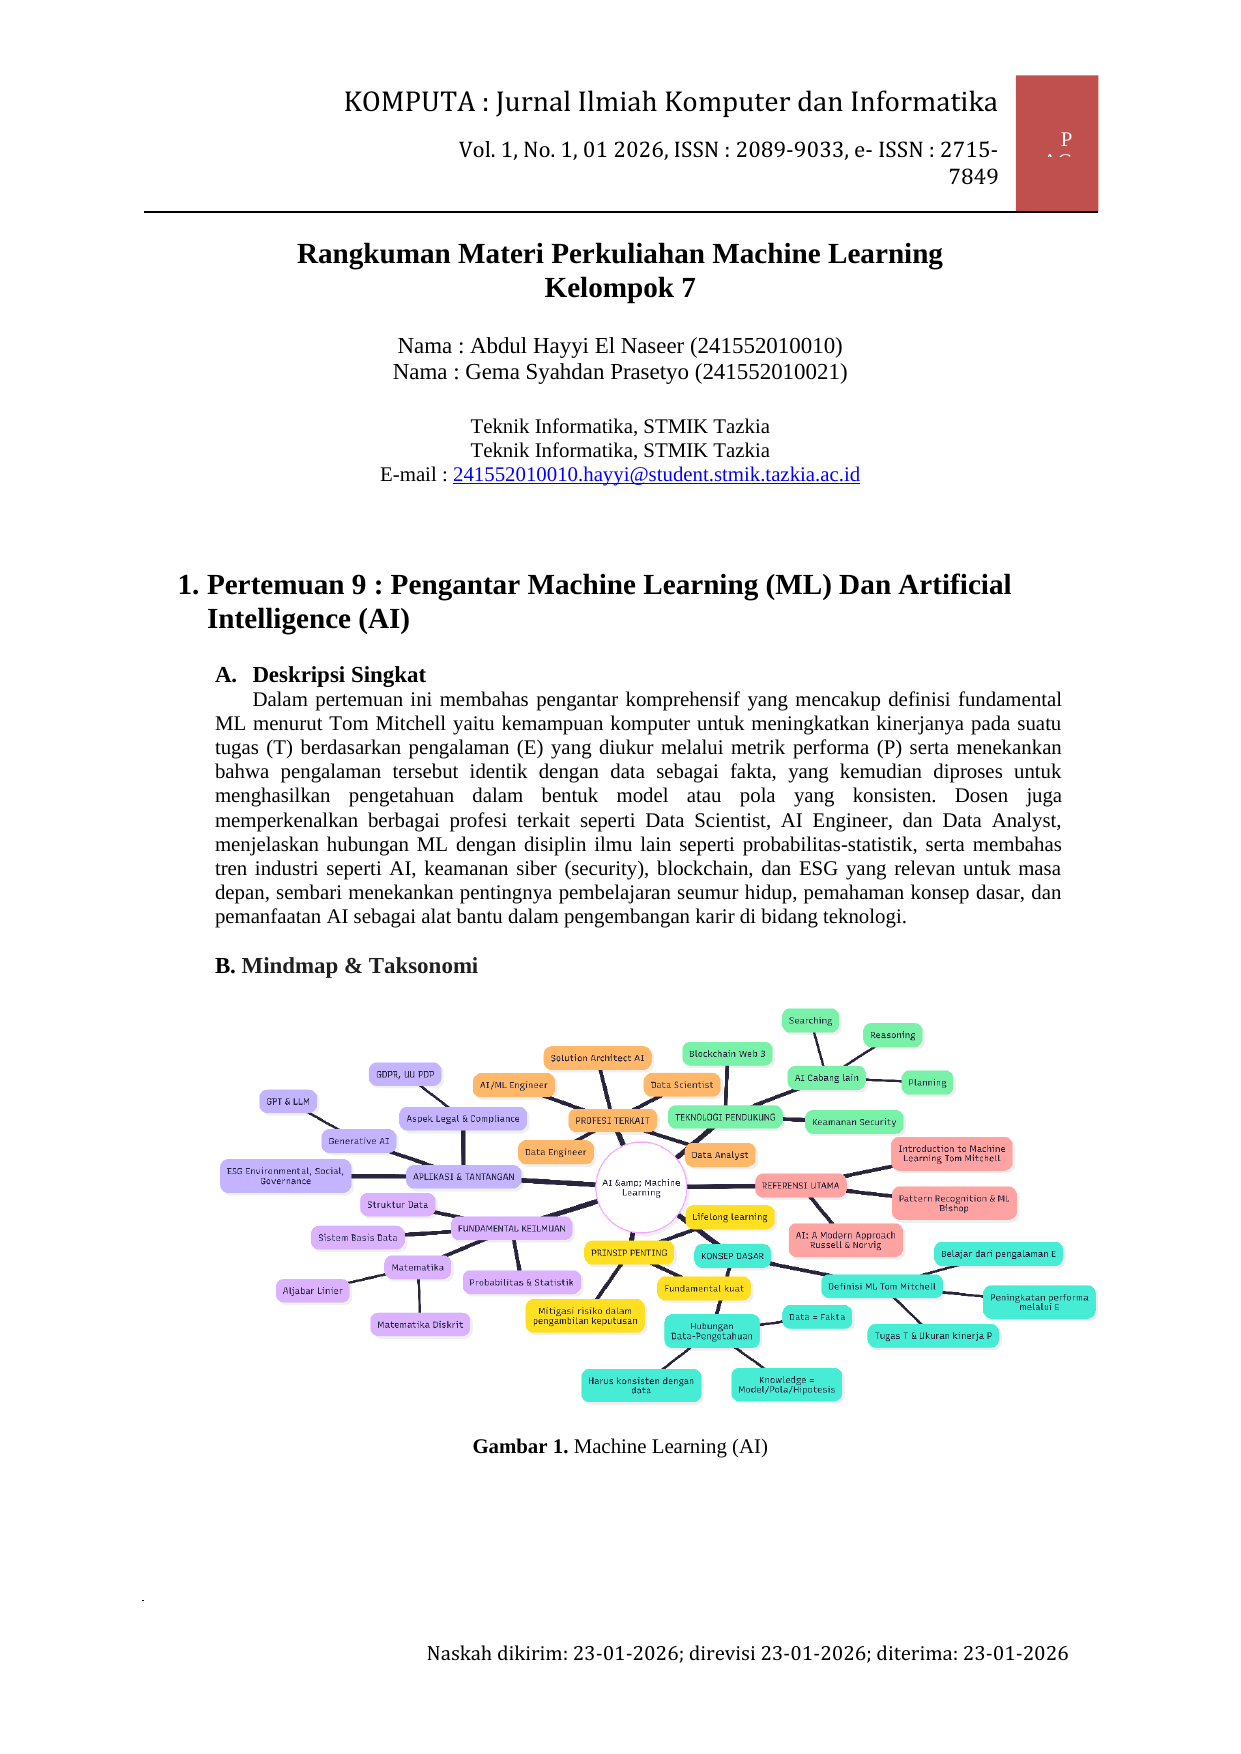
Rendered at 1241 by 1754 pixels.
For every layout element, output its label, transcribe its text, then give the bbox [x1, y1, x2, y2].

text Dalam pertemuan ini membahas pengantar komprehensif yang mencakup definisi fundamental ML menurut Tom Mitchell yaitu kemampuan komputer untuk meningkatkan kinerjanya pada suatu tugas (T) berdasarkan pengalaman (E) yang diukur melalui metrik performa (P) serta menekankan bahwa pengalaman tersebut identik dengan data sebagai fakta, yang kemudian diproses untuk menghasilkan pengetahuan dalam bentuk model atau pola yang konsisten. Dosen juga memperkenalkan berbagai profesi terkait seperti Data Scientist, AI Engineer, dan Data Analyst, menjelaskan hubungan ML dengan disiplin ilmu lain seperti probabilitas-statistik, serta membahas tren industri seperti AI, keamanan siber (security), blockchain, dan ESG yang relevan untuk masa depan, sembari menekankan pentingnya pembelajaran seumur hidup, pemahaman konsep dasar, dan pemanfaatan AI sebagai alat bantu dalam pengembangan karir di bidang teknologi. [215, 687, 1063, 928]
text Teknik Informatika, STMIK Tazkia [177, 413, 1063, 438]
text Kelompok 7 [177, 270, 1063, 303]
text Teknik Informatika, STMIK Tazkia [177, 438, 1063, 462]
list Mindmap & Taksonomi [215, 952, 1063, 1002]
text Gambar 1. Machine Learning (AI) [177, 1434, 1063, 1458]
picture [214, 1002, 1101, 1408]
list Deskripsi Singkat [215, 661, 1063, 687]
text Nama : Abdul Hayyi El Naseer (241552010010) [177, 332, 1063, 358]
text Rangkuman Materi Perkuliahan Machine Learning [177, 236, 1063, 270]
list Pertemuan 9 : Pengantar Machine Learning (ML) Dan Artificial Intelligence (AI) [177, 567, 1063, 634]
text Nama : Gema Syahdan Prasetyo (241552010021) [177, 358, 1063, 385]
text E-mail : 241552010010.hayyi@student.stmik.tazkia.ac.id [177, 462, 1063, 486]
